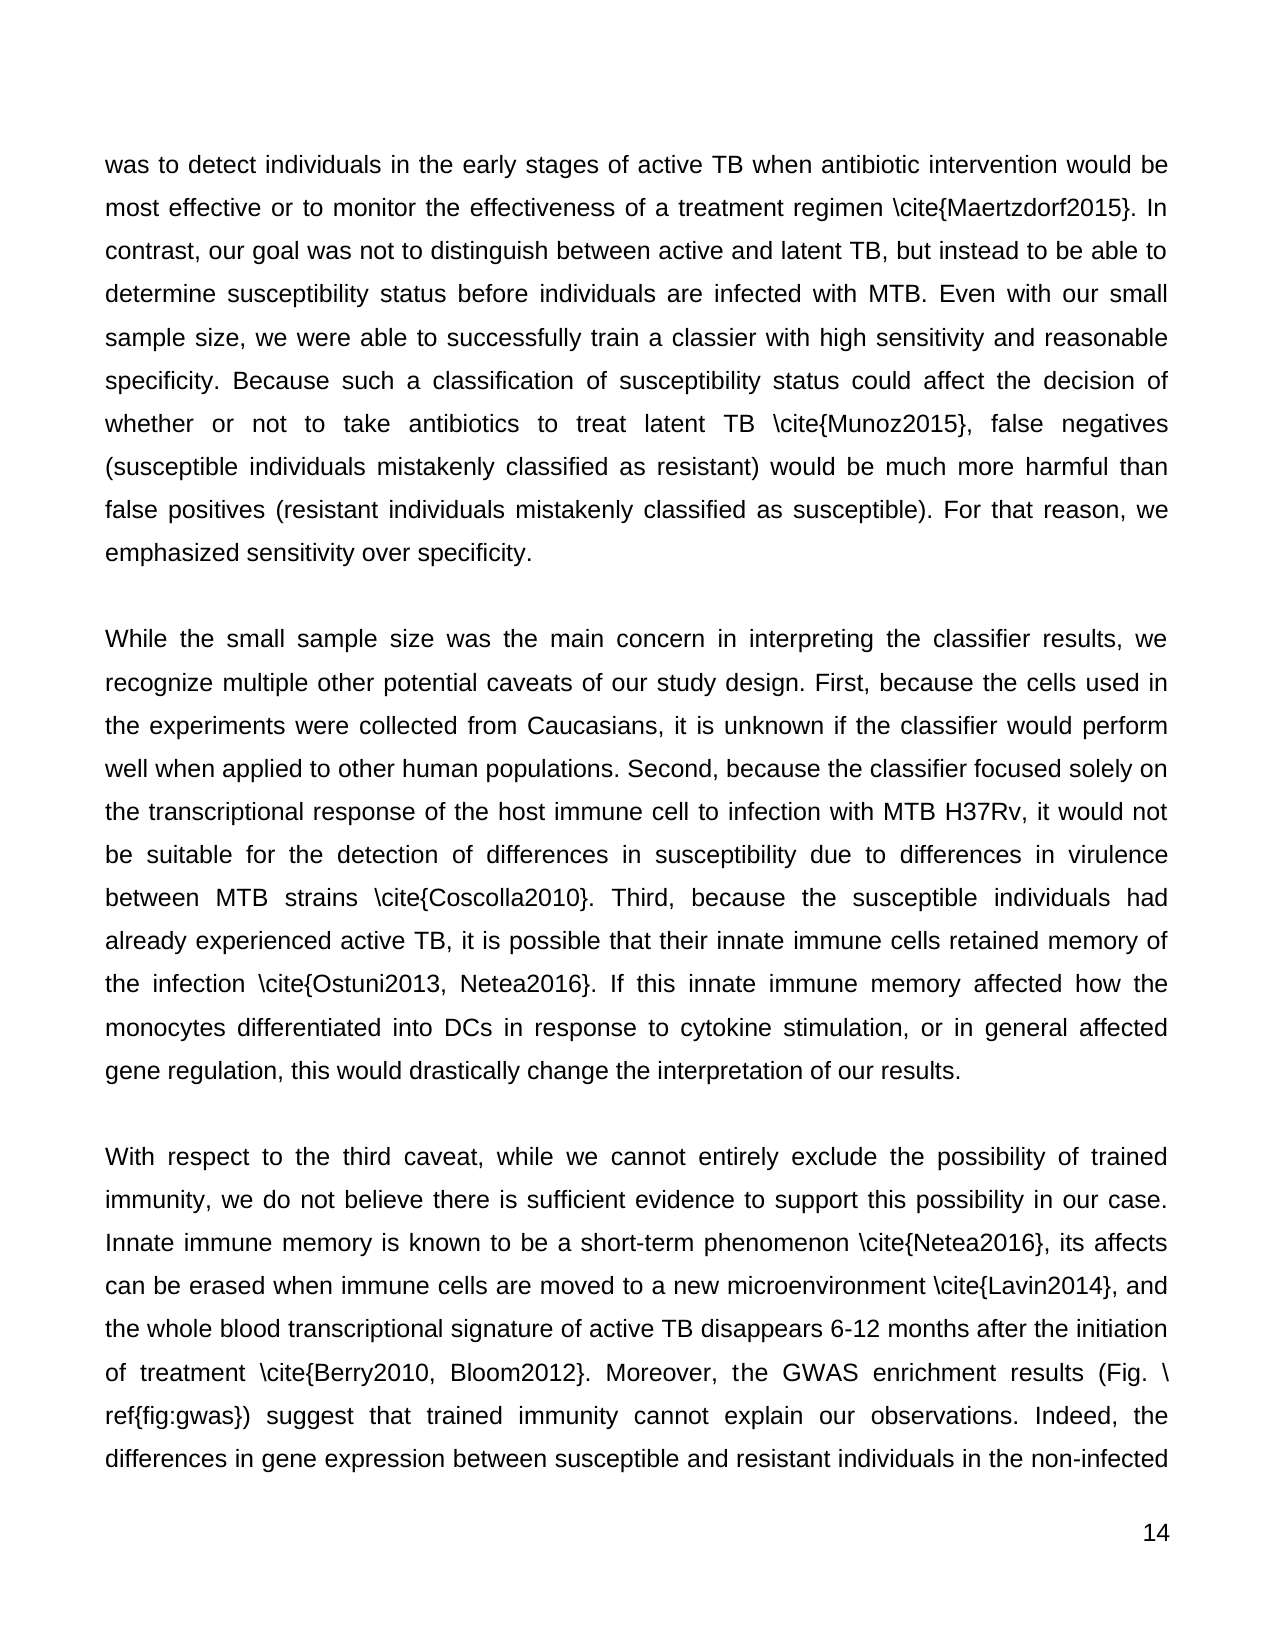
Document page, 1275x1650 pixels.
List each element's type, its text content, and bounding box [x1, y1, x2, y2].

text While the small sample size was the main concern in interpreting the classifier results, we recognize multiple other potential caveats of our study design. First, because the cells used in the experiments were collected from Caucasians, it is unknown if the classifier would perform well when applied to other human populations. Second, because the classifier focused solely on the transcriptional response of the host immune cell to infection with MTB H37Rv, it would not be suitable for the detection of differences in susceptibility due to differences in virulence between MTB strains \cite{Coscolla2010}. Third, because the susceptible individuals had already experienced active TB, it is possible that their innate immune cells retained memory of the infection \cite{Ostuni2013, Netea2016}. If this innate immune memory affected how the monocytes differentiated into DCs in response to cytokine stimulation, or in general affected gene regulation, this would drastically change the interpretation of our results. [105, 624, 1170, 1084]
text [105, 1142, 1170, 1472]
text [105, 150, 1170, 567]
